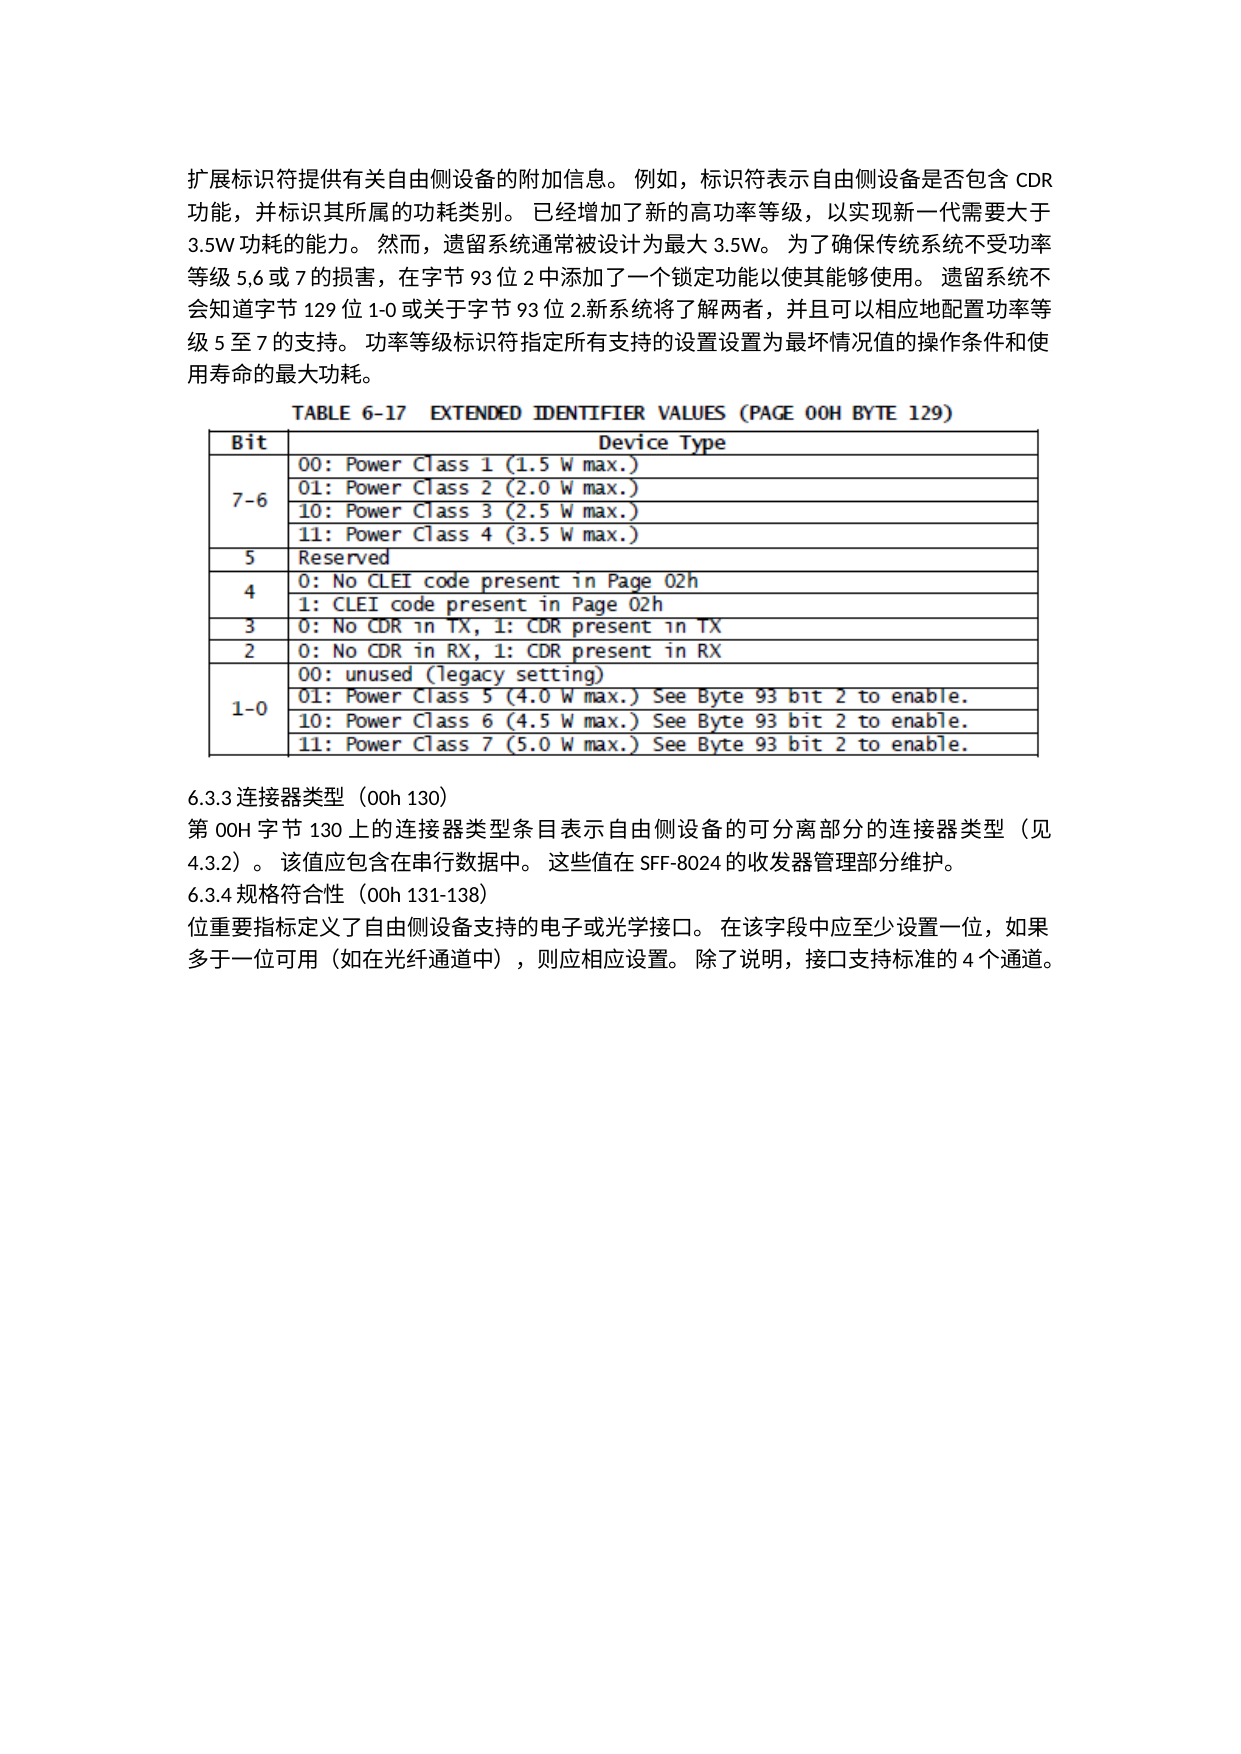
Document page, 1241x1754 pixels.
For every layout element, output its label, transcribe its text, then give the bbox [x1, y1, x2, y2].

text 第00H字节130上的连接器类型条目表示自由侧设备的可分离部分的连接器类型（见4.3.2）。 该值应包含在串行数据中。 这些值在SFF-8024的收发器管理部分维护。 [187, 812, 1053, 877]
text 扩展标识符提供有关自由侧设备的附加信息。 例如，标识符表示自由侧设备是否包含CDR功能，并标识其所属的功耗类别。 已经增加了新的高功率等级，以实现新一代需要大于3.5W功耗的能力。 然而，遗留系统通常被设计为最大3.5W。 为了确保传统系统不受功率等级5,6或7的损害，在字节93位2中添加了一个锁定功能以使其能够使用。 遗留系统不会知道字节129位1-0或关于字节93位2.新系统将了解两者，并且可以相应地配置功率等级5至7的支持。 功率等级标识符指定所有支持的设置设置为最坏情况值的操作条件和使用寿命的最大功耗。 [187, 162, 1053, 389]
text 6.3.4规格符合性（00h 131-138） [187, 877, 1053, 909]
text 6.3.3连接器类型（00h 130） [187, 779, 1053, 812]
text 位重要指标定义了自由侧设备支持的电子或光学接口。 在该字段中应至少设置一位，如果多于一位可用（如在光纤通道中），则应相应设置。 除了说明，接口支持标准的4个通道。 [187, 909, 1053, 974]
picture [187, 389, 1053, 770]
